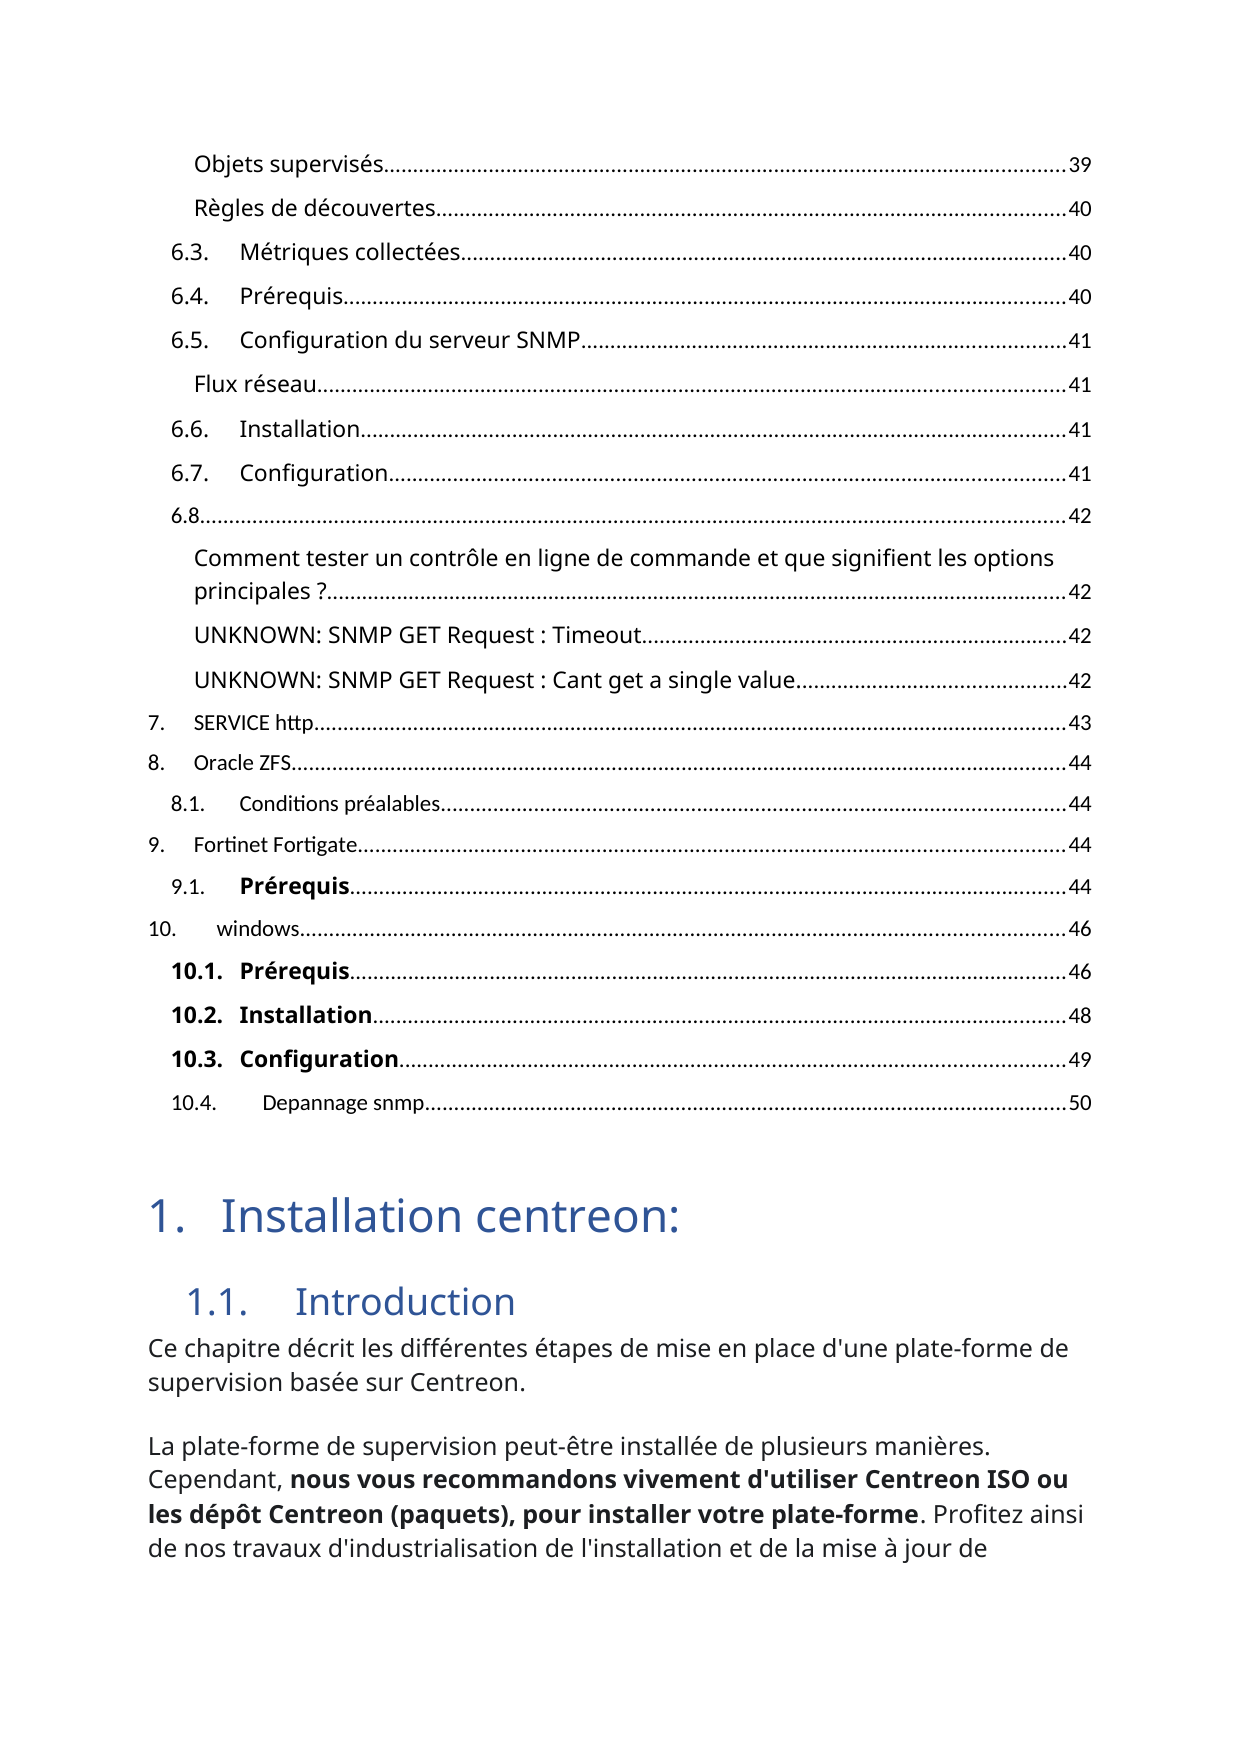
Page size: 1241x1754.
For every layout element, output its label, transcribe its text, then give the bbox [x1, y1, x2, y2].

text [148, 1428, 1093, 1564]
subtitle Installation centreon: [148, 1183, 1093, 1246]
subtitle Introduction [185, 1276, 1093, 1327]
text Ce chapitre décrit les différentes étapes de mise en place d'une plate-forme de supervision basée sur Centreon. [148, 1331, 1093, 1399]
